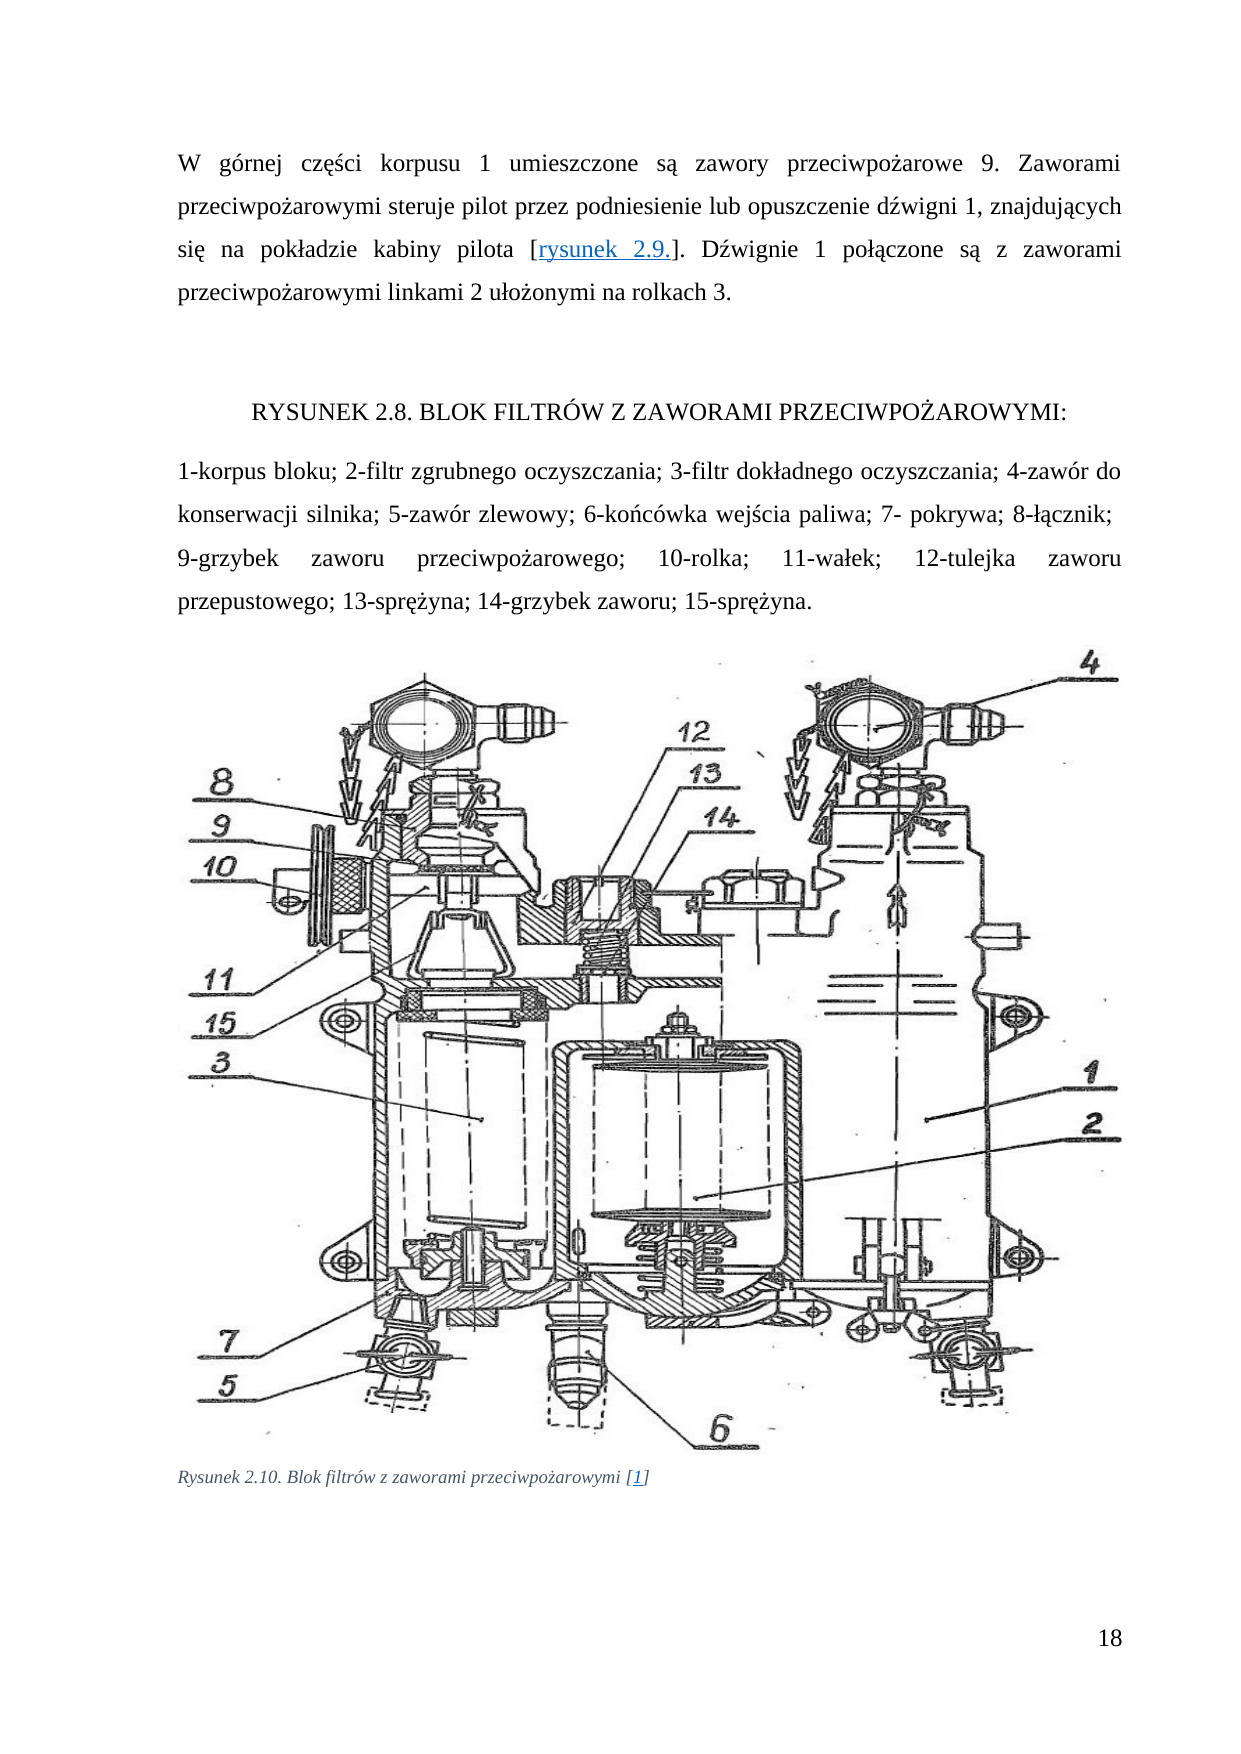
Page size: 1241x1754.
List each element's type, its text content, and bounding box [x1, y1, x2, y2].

text W górnej części korpusu 1 umieszczone są zawory przeciwpożarowe 9. Zaworami przeciwpożarowymi steruje pilot przez podniesienie lub opuszczenie dźwigni 1, znajdujących się na pokładzie kabiny pilota [rysunek 2.9.]. Dźwignie 1 połączone są z zaworami przeciwpożarowymi linkami 2 ułożonymi na rolkach 3. [177, 148, 1122, 306]
picture [177, 645, 1123, 1454]
text 1-korpus bloku; 2-filtr zgrubnego oczyszczania; 3-filtr dokładnego oczyszczania; 4-zawór do konserwacji silnika; 5-zawór zlewowy; 6-końcówka wejścia paliwa; 7- pokrywa; 8-łącznik; 9-grzybek zaworu przeciwpożarowego; 10-rolka; 11-wałek; 12-tulejka zaworu przepustowego; 13-sprężyna; 14-grzybek zaworu; 15-sprężyna. [177, 456, 1122, 614]
text RYSUNEK 2.8. BLOK FILTRÓW Z ZAWORAMI PRZECIWPOŻAROWYMI: [177, 397, 1122, 425]
